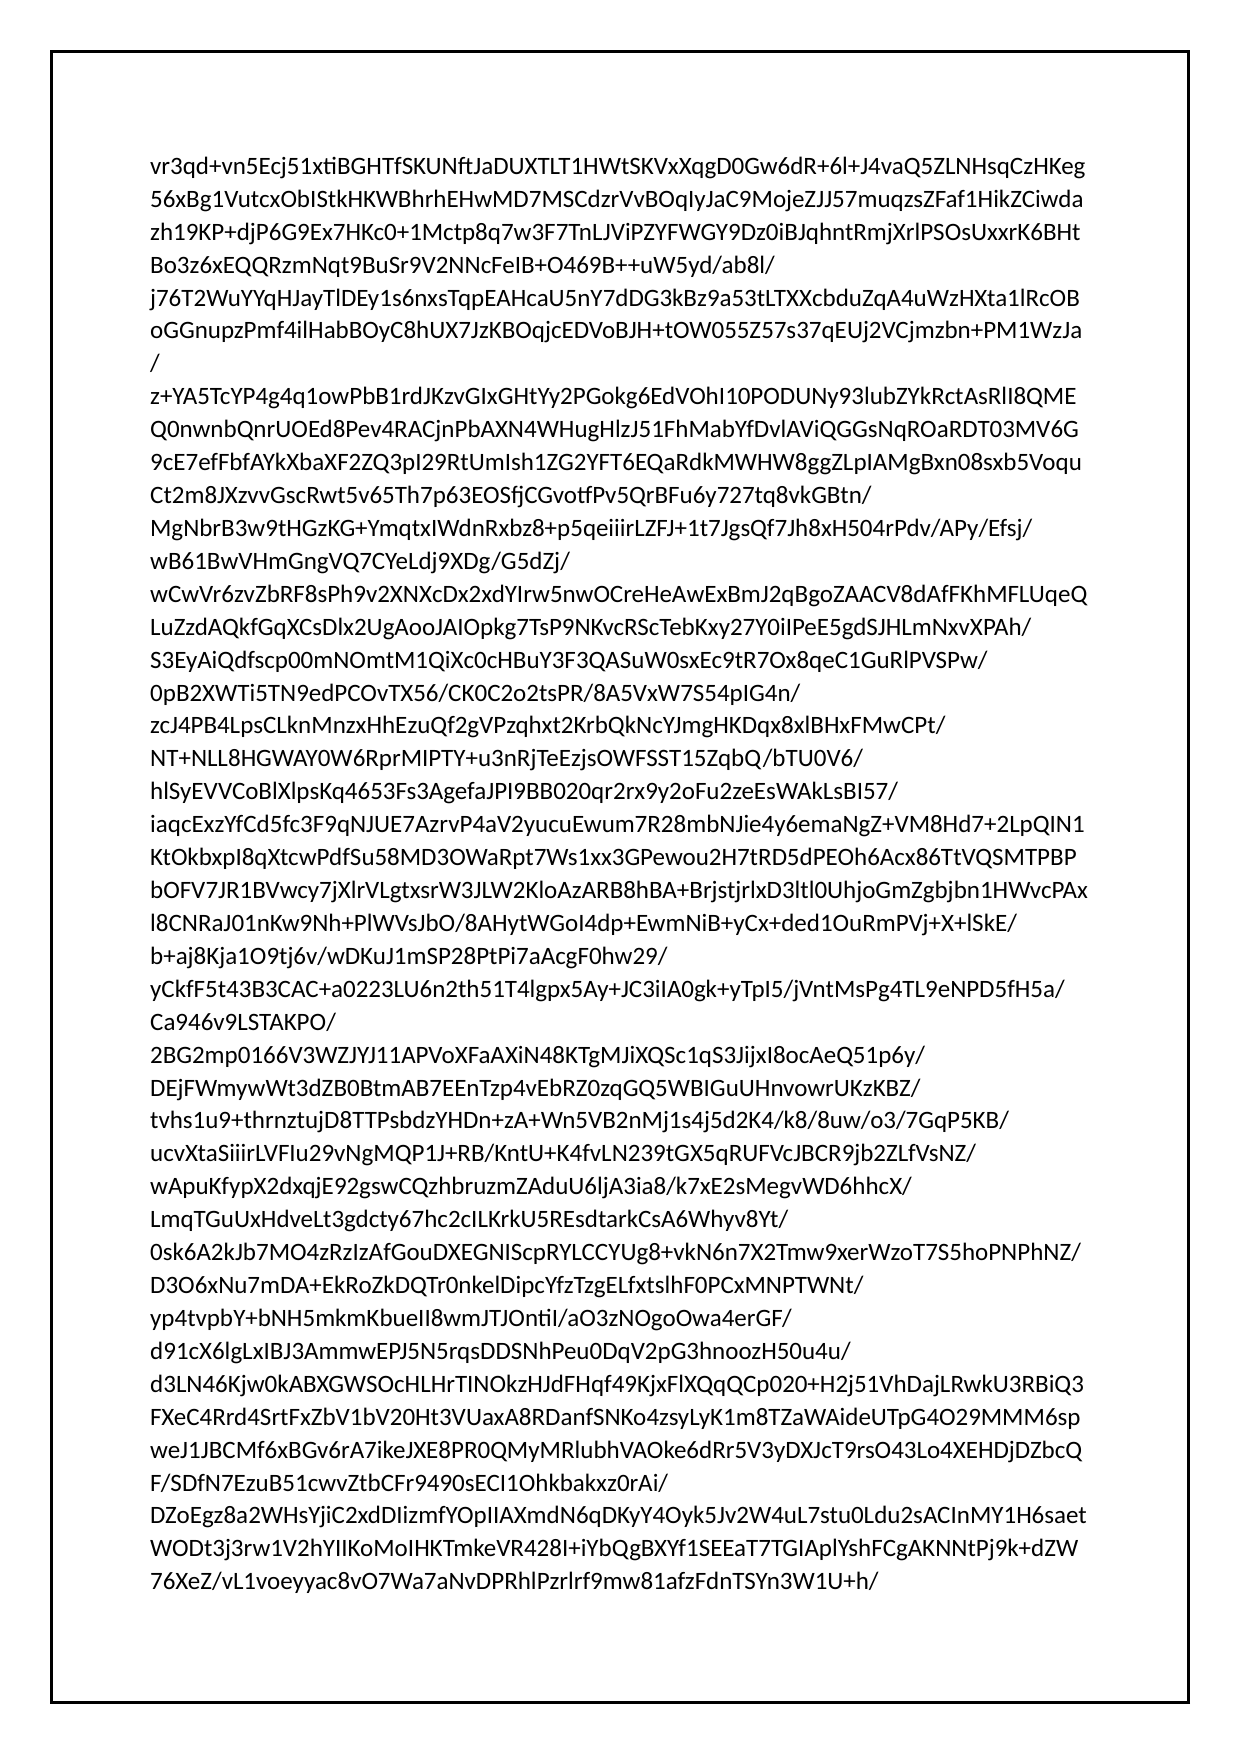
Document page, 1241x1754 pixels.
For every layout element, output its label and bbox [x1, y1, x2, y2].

text [150, 150, 1090, 1596]
